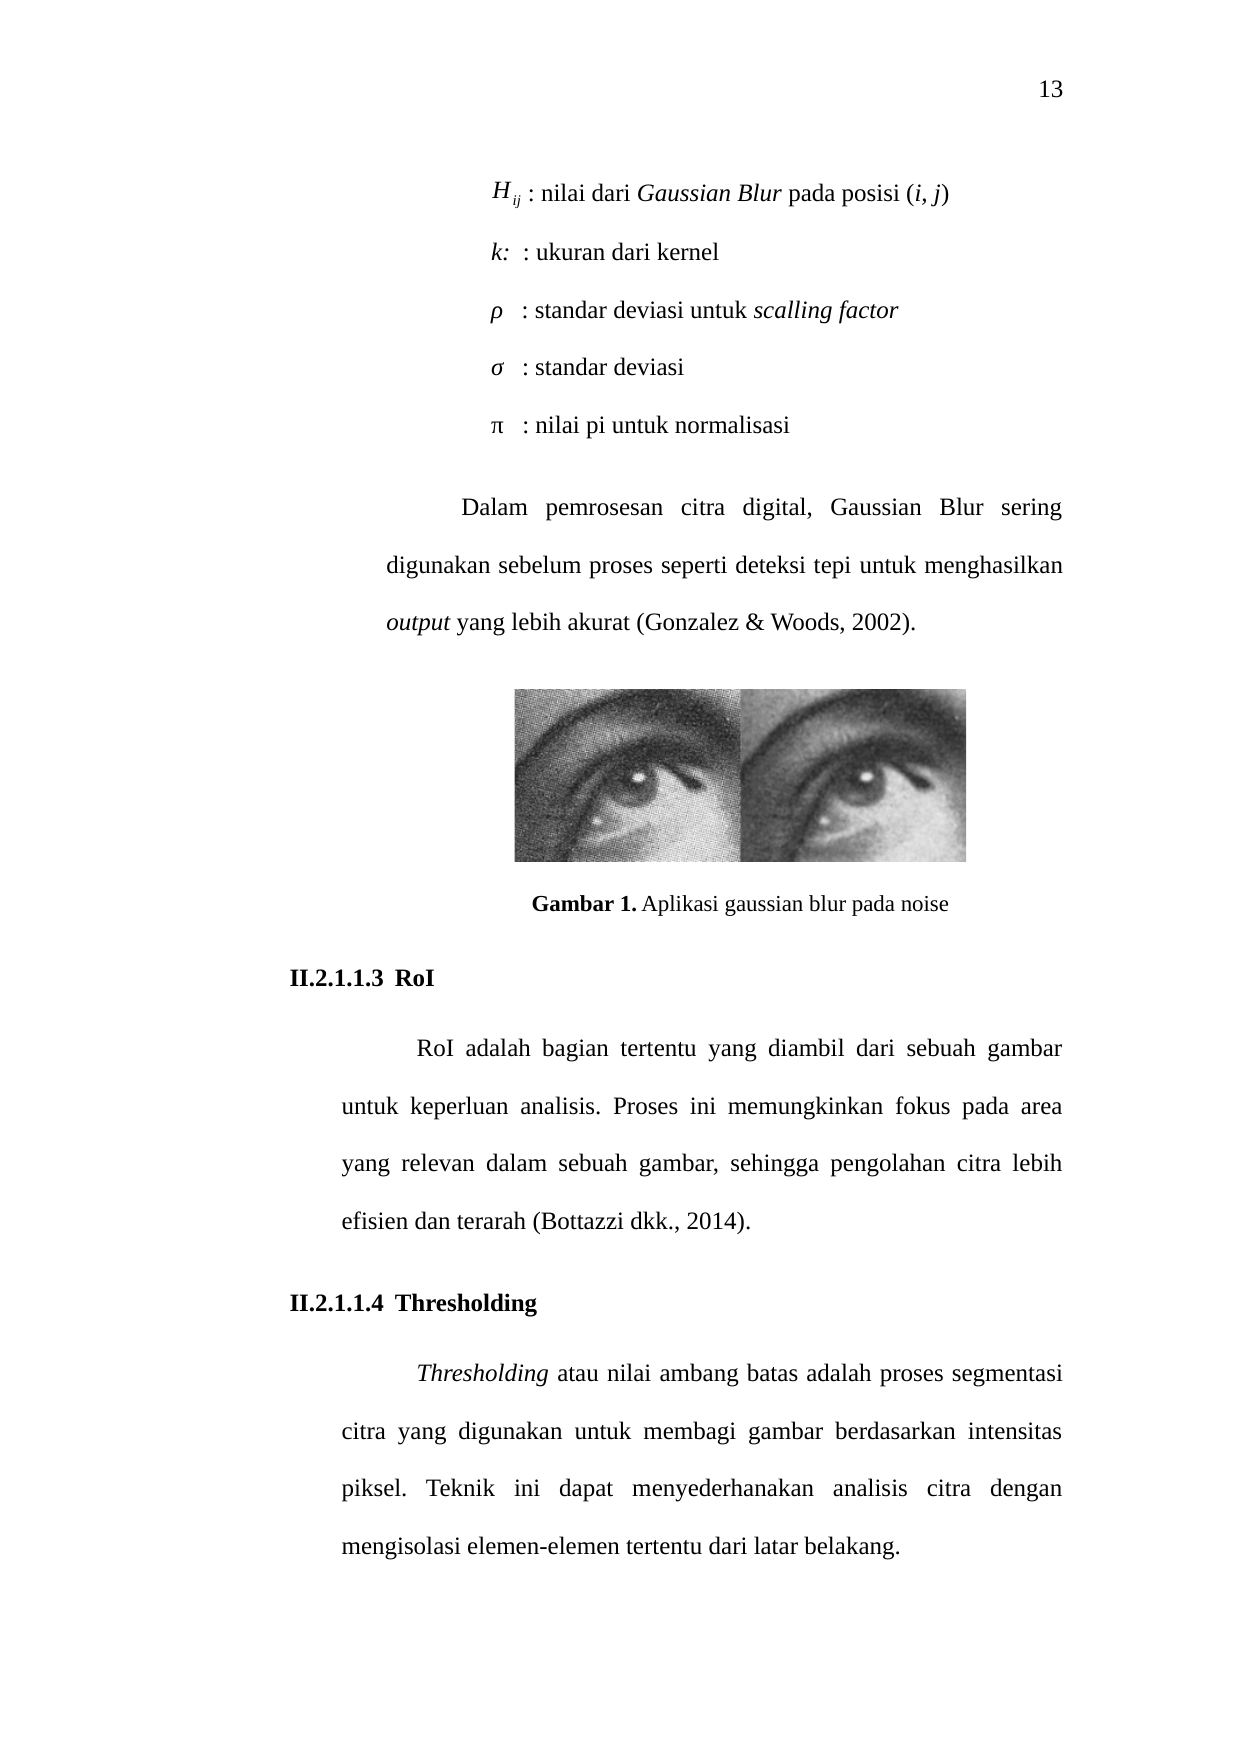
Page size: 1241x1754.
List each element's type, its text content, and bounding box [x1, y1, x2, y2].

picture [514, 689, 967, 862]
text Gambar 1. Aplikasi gaussian blur pada noise [342, 890, 1063, 916]
text π : nilai pi untuk normalisasi [416, 410, 1063, 438]
subtitle RoI [289, 963, 1063, 992]
subtitle Thresholding [289, 1288, 1063, 1317]
text k: : ukuran dari kernel [416, 237, 1063, 266]
text : nilai dari Gaussian Blur pada posisi (i, j) [416, 177, 1063, 208]
text Thresholding atau nilai ambang batas adalah proses segmentasi citra yang digunakan untuk membagi gambar berdasarkan intensitas piksel. Teknik ini dapat menyederhanakan analisis citra dengan mengisolasi elemen-elemen tertentu dari latar belakang. [341, 1358, 1063, 1560]
text ρ : standar deviasi untuk scalling factor [416, 295, 1063, 323]
text σ : standar deviasi [416, 352, 1063, 381]
text RoI adalah bagian tertentu yang diambil dari sebuah gambar untuk keperluan analisis. Proses ini memungkinkan fokus pada area yang relevan dalam sebuah gambar, sehingga pengolahan citra lebih efisien dan terarah . [341, 1033, 1063, 1235]
text Dalam pemrosesan citra digital, Gaussian Blur sering digunakan sebelum proses seperti deteksi tepi untuk menghasilkan output yang lebih akurat . [386, 492, 1063, 636]
